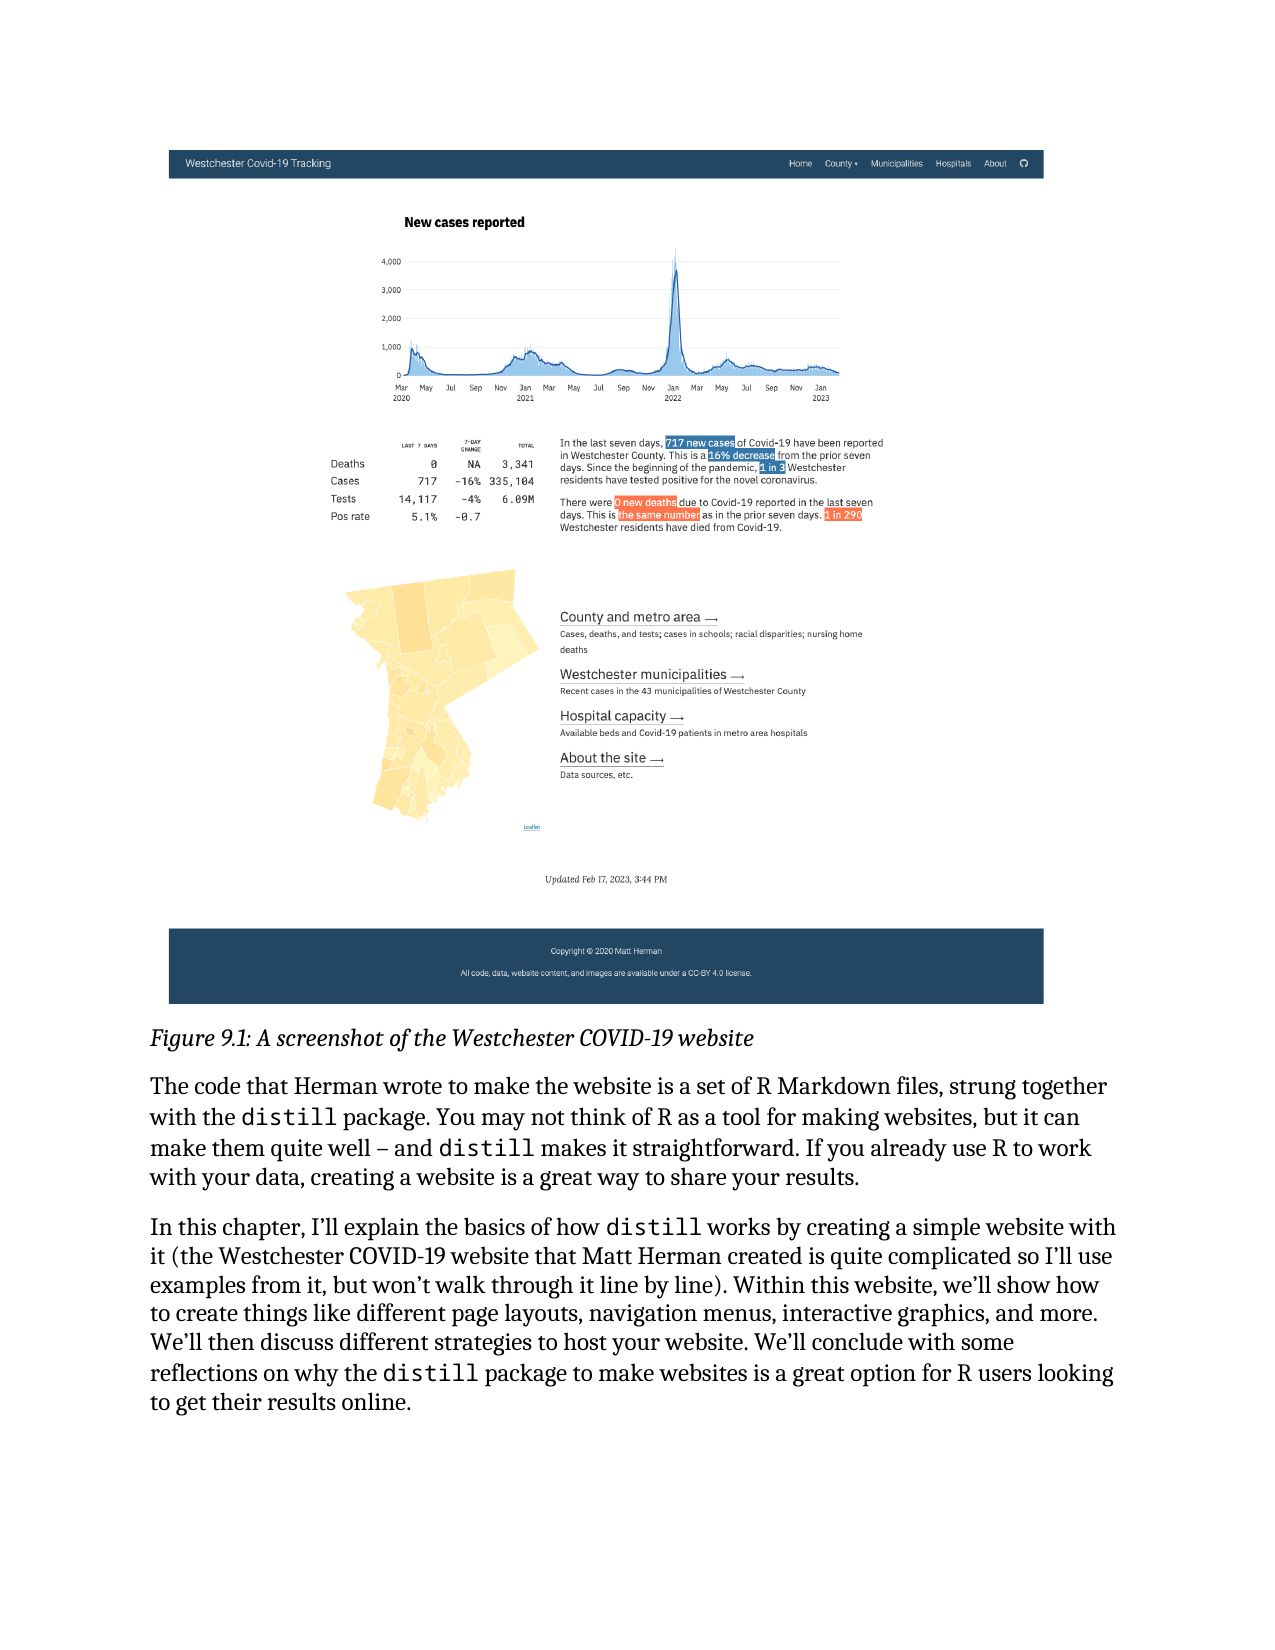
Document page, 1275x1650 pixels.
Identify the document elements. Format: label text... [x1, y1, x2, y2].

picture [168, 150, 1044, 1004]
text In this chapter, I’ll explain the basics of how distill works by creating a simple website with it (the Westchester COVID-19 website that Matt Herman created is quite complicated so I’ll use examples from it, but won’t walk through it line by line). Within this website, we’ll show how to create things like different page layouts, navigation menus, interactive graphics, and more. We’ll then discuss different strategies to host your website. We’ll conclude with some reflections on why the distill package to make websites is a great option for R users looking to get their results online. [150, 1211, 1125, 1417]
text The code that Herman wrote to make the website is a set of R Markdown files, strung together with the distill package. You may not think of R as a tool for making websites, but it can make them quite well – and distill makes it straightforward. If you already use R to work with your data, creating a website is a great way to share your results. [150, 1072, 1125, 1192]
text Figure 9.1: A screenshot of the Westchester COVID-19 website [150, 1024, 1125, 1053]
